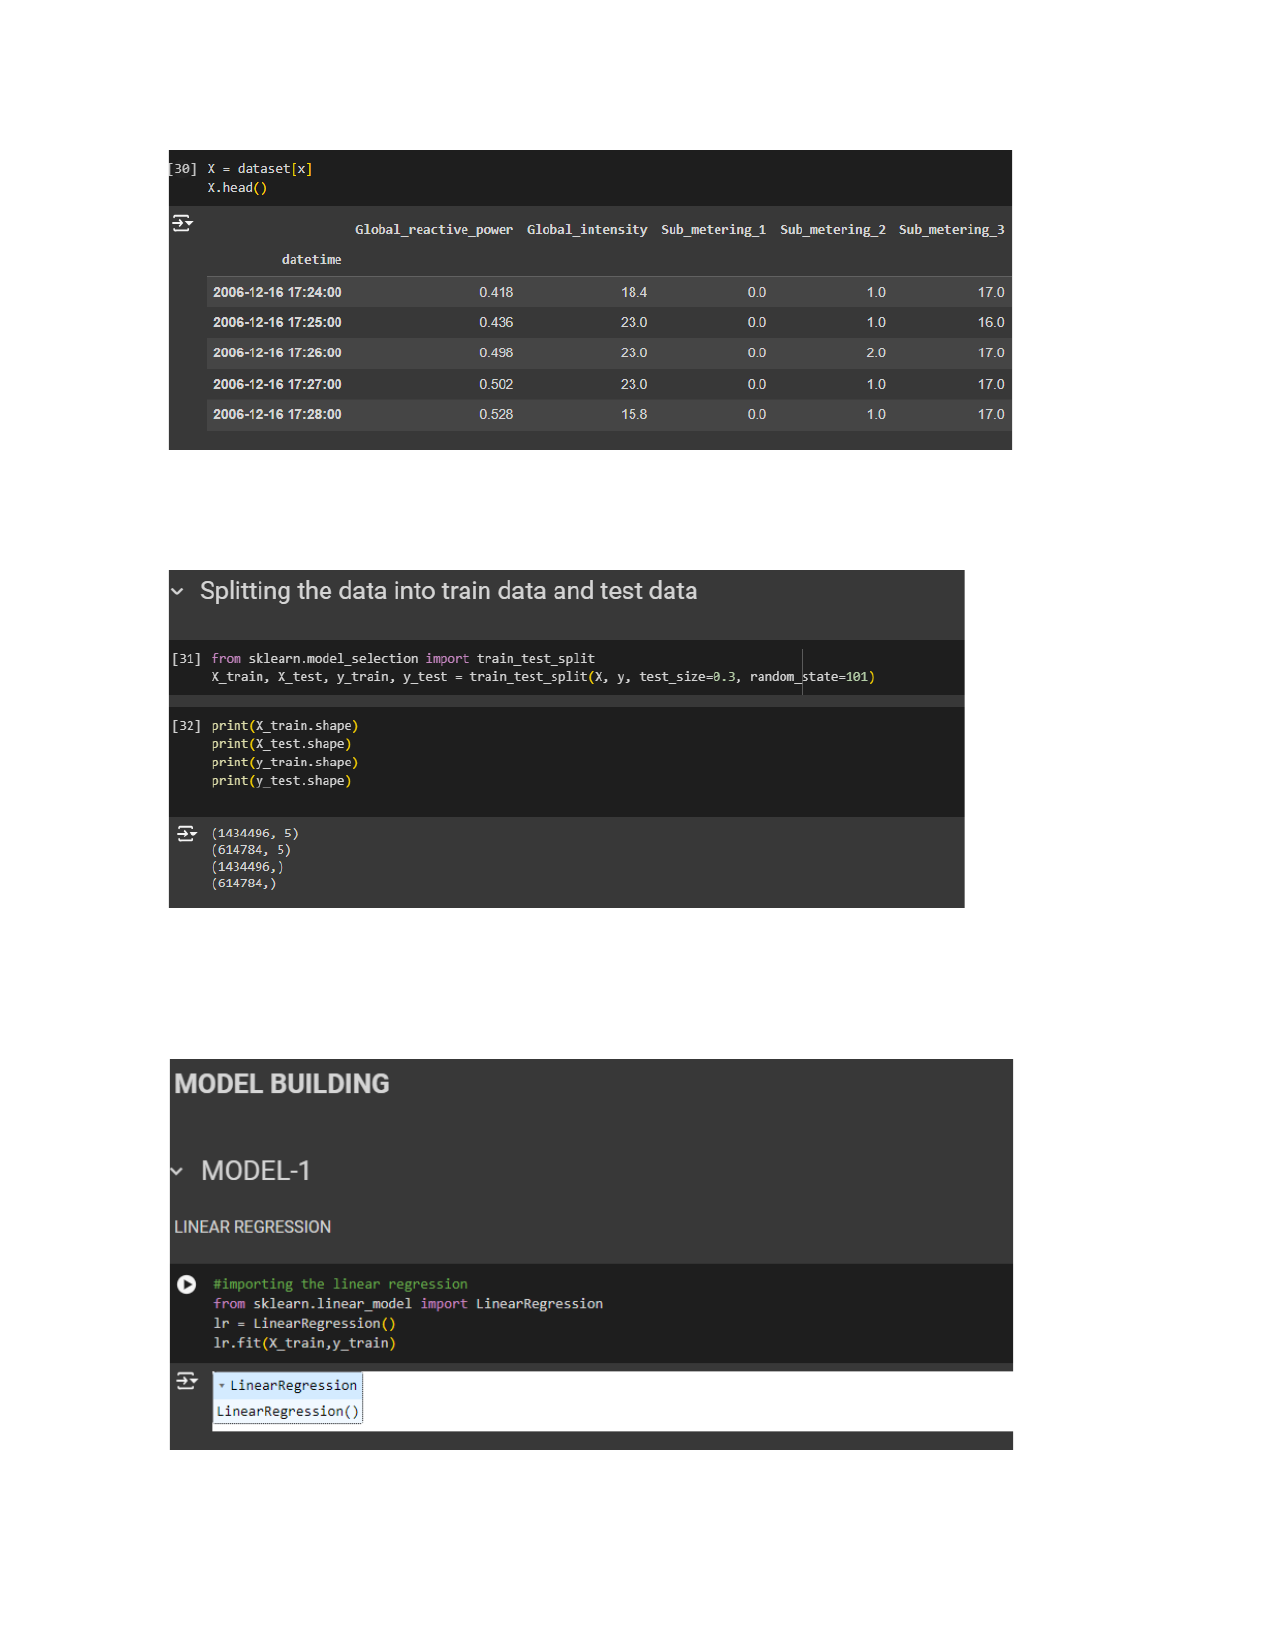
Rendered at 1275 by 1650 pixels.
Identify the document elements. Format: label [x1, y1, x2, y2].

picture [168, 150, 1013, 450]
picture [169, 1059, 1014, 1450]
picture [168, 570, 965, 908]
